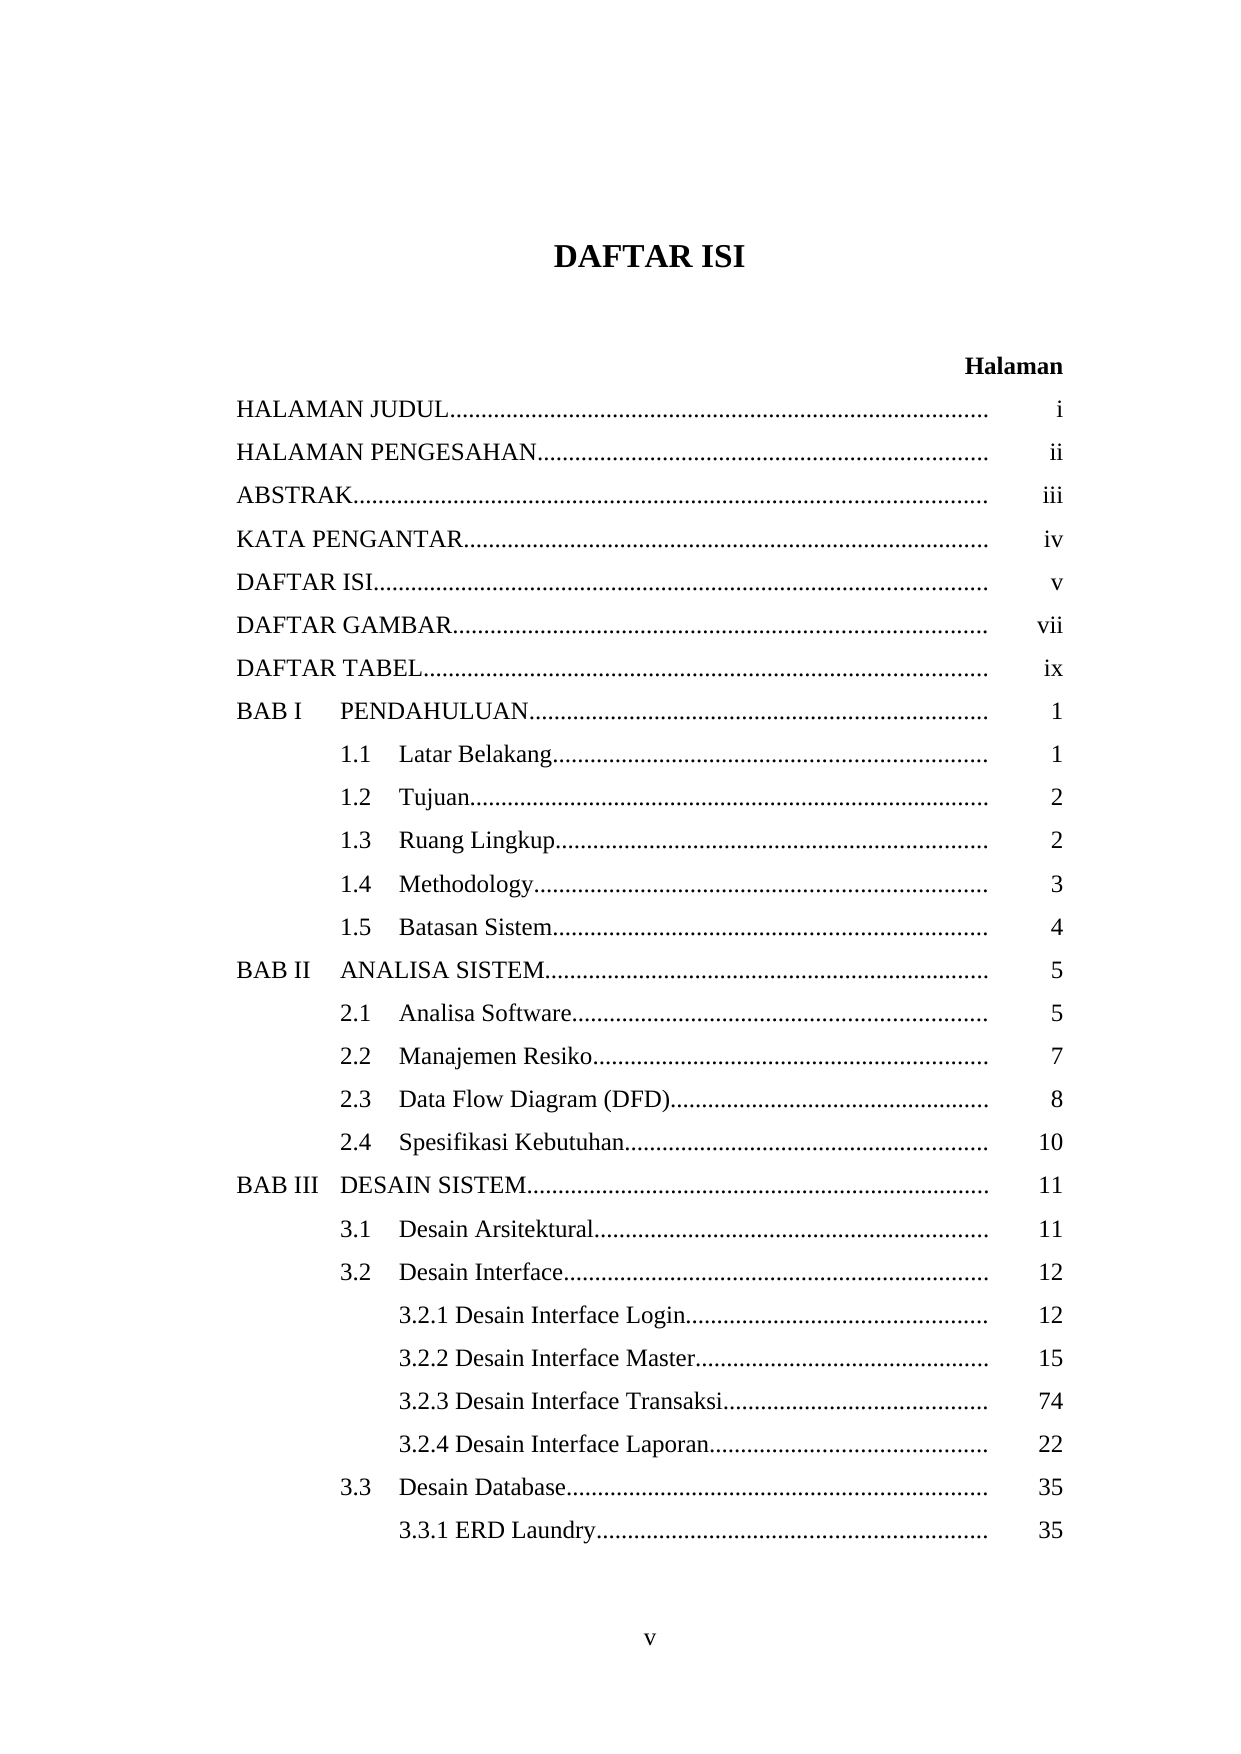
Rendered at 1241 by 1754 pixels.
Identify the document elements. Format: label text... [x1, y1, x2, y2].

text 3.2.1 Desain Interface Login 12 [236, 1300, 1063, 1329]
text 1.4 Methodology 3 [236, 869, 1063, 897]
text 3.2.2 Desain Interface Master 15 [236, 1343, 1063, 1372]
text DAFTAR ISI [236, 236, 1063, 274]
text ABSTRAK iii [236, 481, 1063, 509]
text 2.4 Spesifikasi Kebutuhan 10 [236, 1127, 1063, 1156]
text KATA PENGANTAR iv [236, 524, 1063, 552]
text DAFTAR TABEL ix [236, 653, 1063, 682]
text 2.1 Analisa Software 5 [236, 998, 1063, 1027]
text 1.3 Ruang Lingkup 2 [236, 826, 1063, 854]
text HALAMAN JUDUL i [236, 394, 1063, 423]
text 1.2 Tujuan 2 [236, 782, 1063, 811]
text BAB II ANALISA SISTEM 5 [236, 955, 1063, 984]
text 3.2 Desain Interface 12 [236, 1257, 1063, 1286]
text 1.5 Batasan Sistem 4 [236, 912, 1063, 941]
text DAFTAR ISI v [236, 567, 1063, 596]
text DAFTAR GAMBAR vii [236, 610, 1063, 639]
text BAB I PENDAHULUAN 1 [236, 696, 1063, 725]
text 2.3 Data Flow Diagram (DFD) 8 [236, 1084, 1063, 1113]
text HALAMAN PENGESAHAN ii [236, 437, 1063, 466]
text 2.2 Manajemen Resiko 7 [236, 1041, 1063, 1070]
text BAB III DESAIN SISTEM 11 [236, 1171, 1063, 1199]
text 3.3 Desain Database 35 [236, 1472, 1063, 1501]
text Halaman [236, 351, 1063, 380]
text 3.1 Desain Arsitektural 11 [236, 1214, 1063, 1242]
text 3.2.4 Desain Interface Laporan 22 [236, 1429, 1063, 1458]
text 3.2.3 Desain Interface Transaksi 74 [236, 1386, 1063, 1415]
text 1.1 Latar Belakang 1 [236, 739, 1063, 768]
text 3.3.1 ERD Laundry 35 [236, 1516, 1063, 1544]
